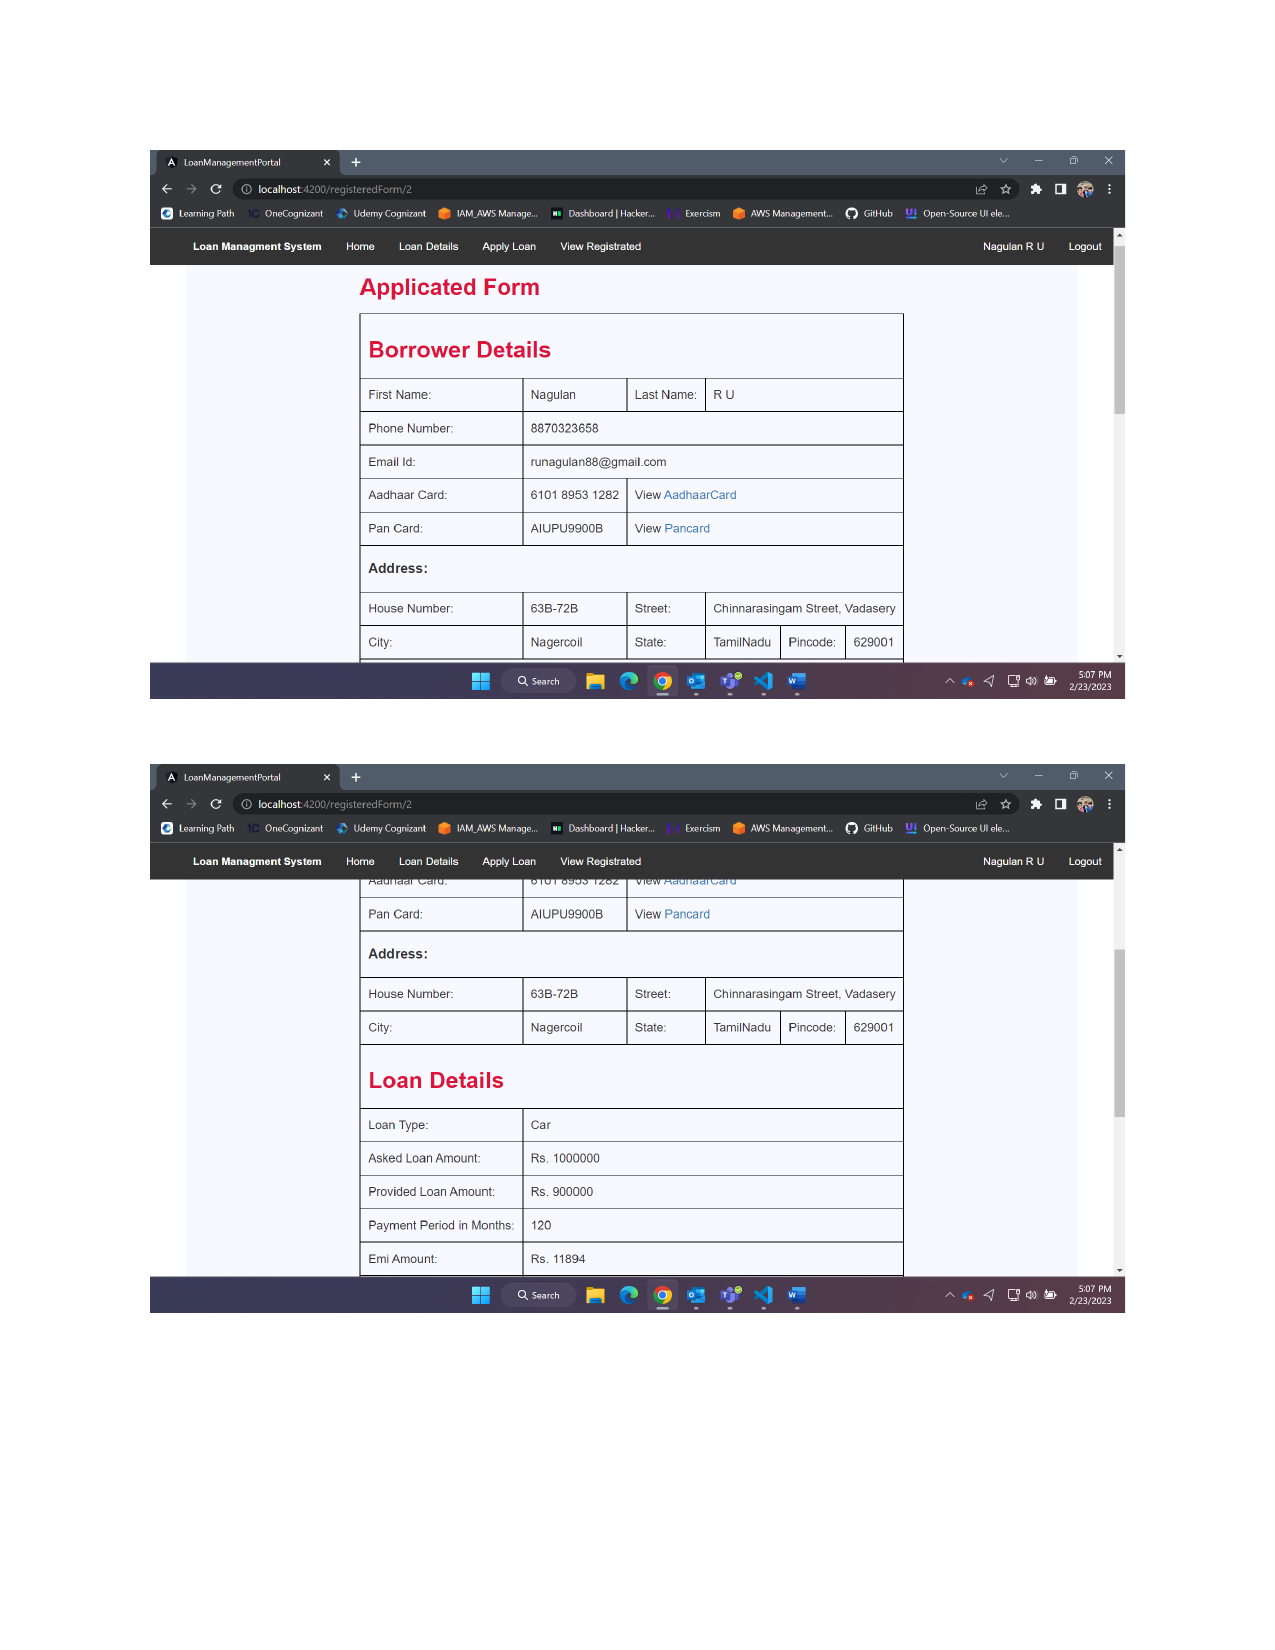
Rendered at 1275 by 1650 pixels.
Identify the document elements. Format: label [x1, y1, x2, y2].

picture [150, 764, 1125, 1313]
picture [150, 150, 1125, 699]
